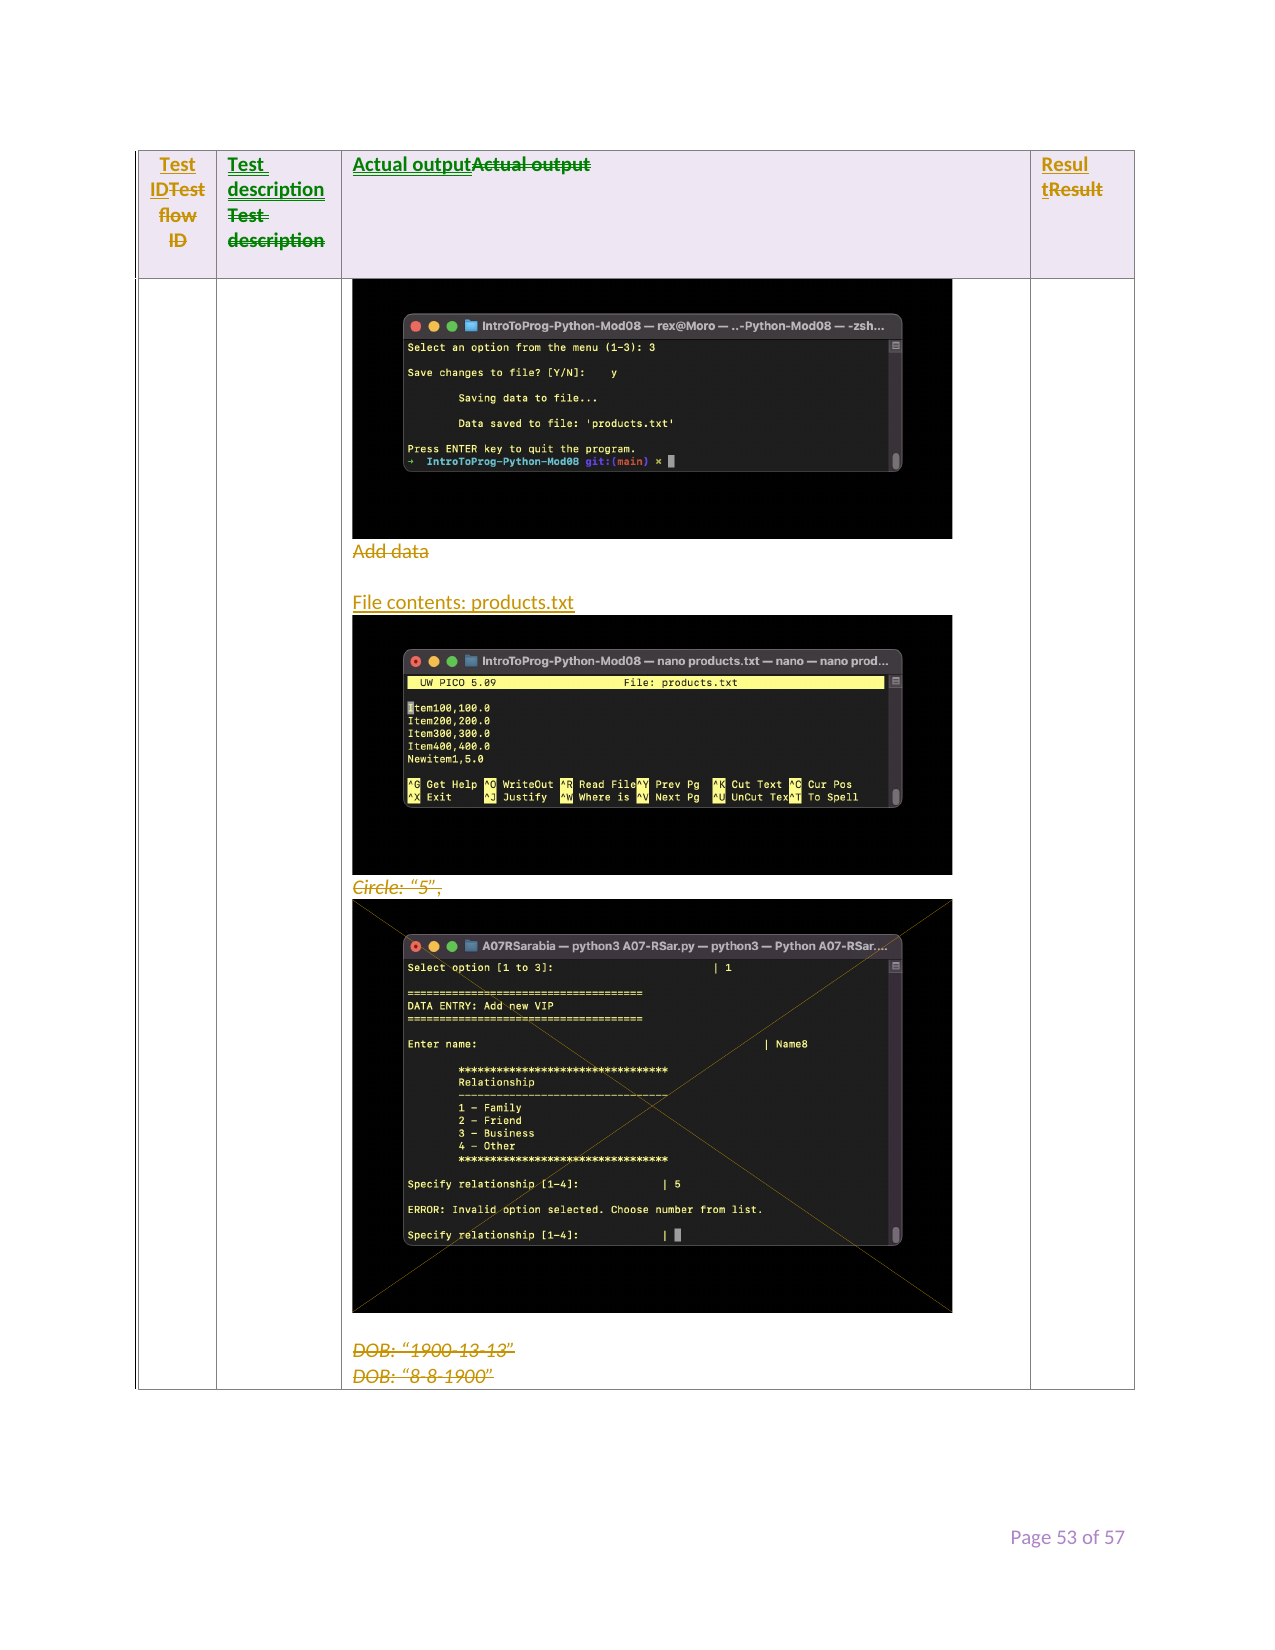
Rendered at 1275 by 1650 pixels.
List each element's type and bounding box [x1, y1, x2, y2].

picture [654, 901, 953, 1311]
table_cell [139, 279, 216, 1388]
table_header [342, 151, 1030, 278]
table_header [1031, 151, 1134, 278]
table_cell [342, 279, 1030, 1388]
table_cell [217, 279, 341, 1388]
table_header [217, 151, 341, 278]
picture [353, 899, 951, 1105]
picture [352, 279, 953, 539]
picture [352, 615, 953, 875]
table_cell [1031, 279, 1134, 1388]
table_header [139, 151, 216, 278]
picture [353, 1107, 951, 1313]
picture [352, 901, 650, 1311]
